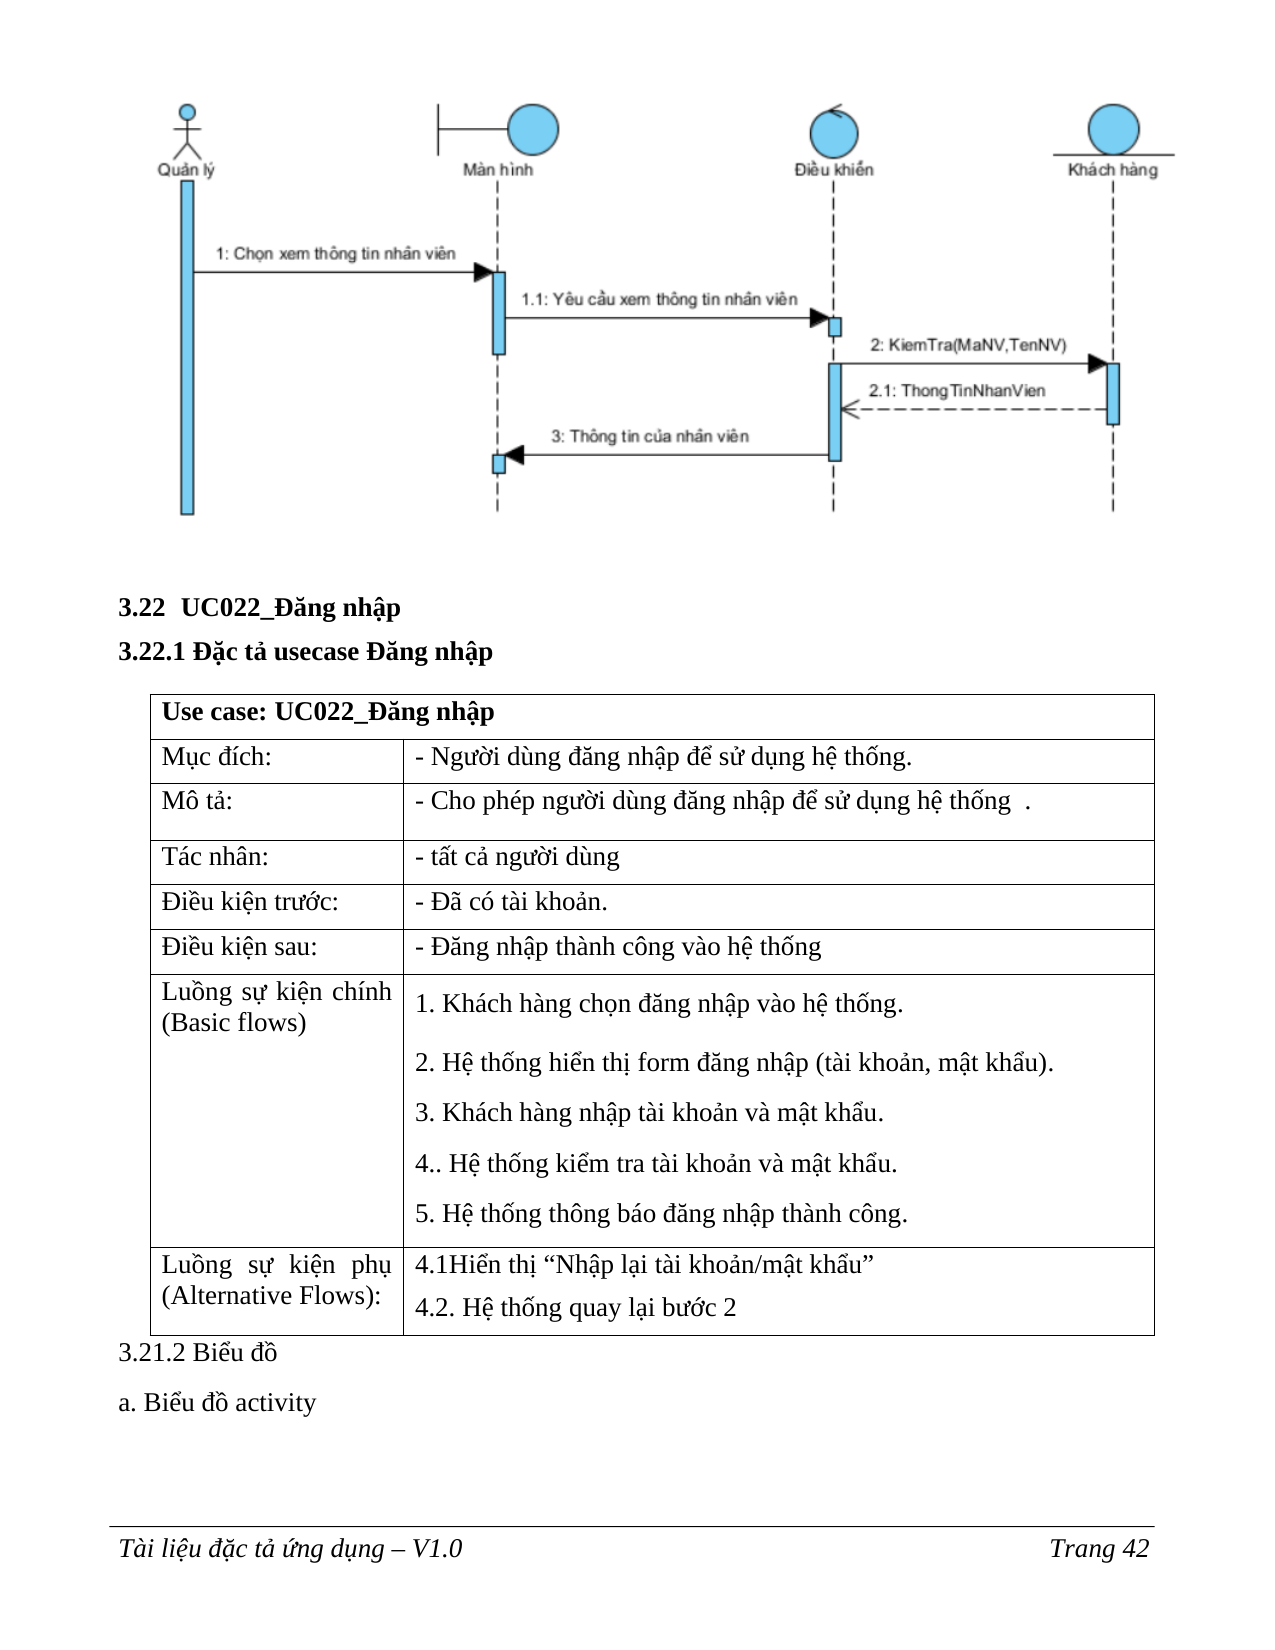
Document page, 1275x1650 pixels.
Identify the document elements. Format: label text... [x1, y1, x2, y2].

table_cell Điều kiện trước: [151, 885, 403, 929]
table_cell Mục đích: [151, 740, 403, 783]
table_cell Tác nhân: [151, 841, 403, 884]
table_cell - tất cả người dùng [404, 841, 1154, 884]
table_cell Khách hàng chọn đăng nhập vào hệ thống. 2. Hệ thống hiển thị form đăng nhập (tài khoản, mật khẩu). 3. Khách hàng nhập tài khoản và mật khẩu. 4.. Hệ thống kiểm tra tài khoản và mật khẩu. 5. Hệ thống thông báo đăng nhập thành công. [404, 975, 1154, 1247]
table_cell Luồng sự kiện chính (Basic flows) [151, 975, 403, 1247]
picture [118, 88, 1187, 573]
text 3.21.2 Biểu đồ [118, 1336, 1186, 1367]
table_cell - Người dùng đăng nhập để sử dụng hệ thống. [404, 740, 1154, 783]
table_cell Điều kiện sau: [151, 930, 403, 973]
table_cell Luồng sự kiện phụ (Alternative Flows): [151, 1248, 403, 1335]
table_cell - Đã có tài khoản. [404, 885, 1154, 929]
text a. Biểu đồ activity [118, 1386, 1186, 1417]
table_cell Mô tả: [151, 784, 403, 839]
table_header Use case: UC022_Đăng nhập [151, 695, 1154, 738]
table_cell 4.1Hiển thị “Nhập lại tài khoản/mật khẩu” 4.2. Hệ thống quay lại bước 2 [404, 1248, 1154, 1335]
table_cell - Đăng nhập thành công vào hệ thống [404, 930, 1154, 973]
subtitle 3.22.1 Đặc tả usecase Đăng nhập [118, 635, 1186, 666]
subtitle UC022_Đăng nhập [118, 591, 1186, 622]
table_cell - Cho phép người dùng đăng nhập để sử dụng hệ thống . [404, 784, 1154, 839]
